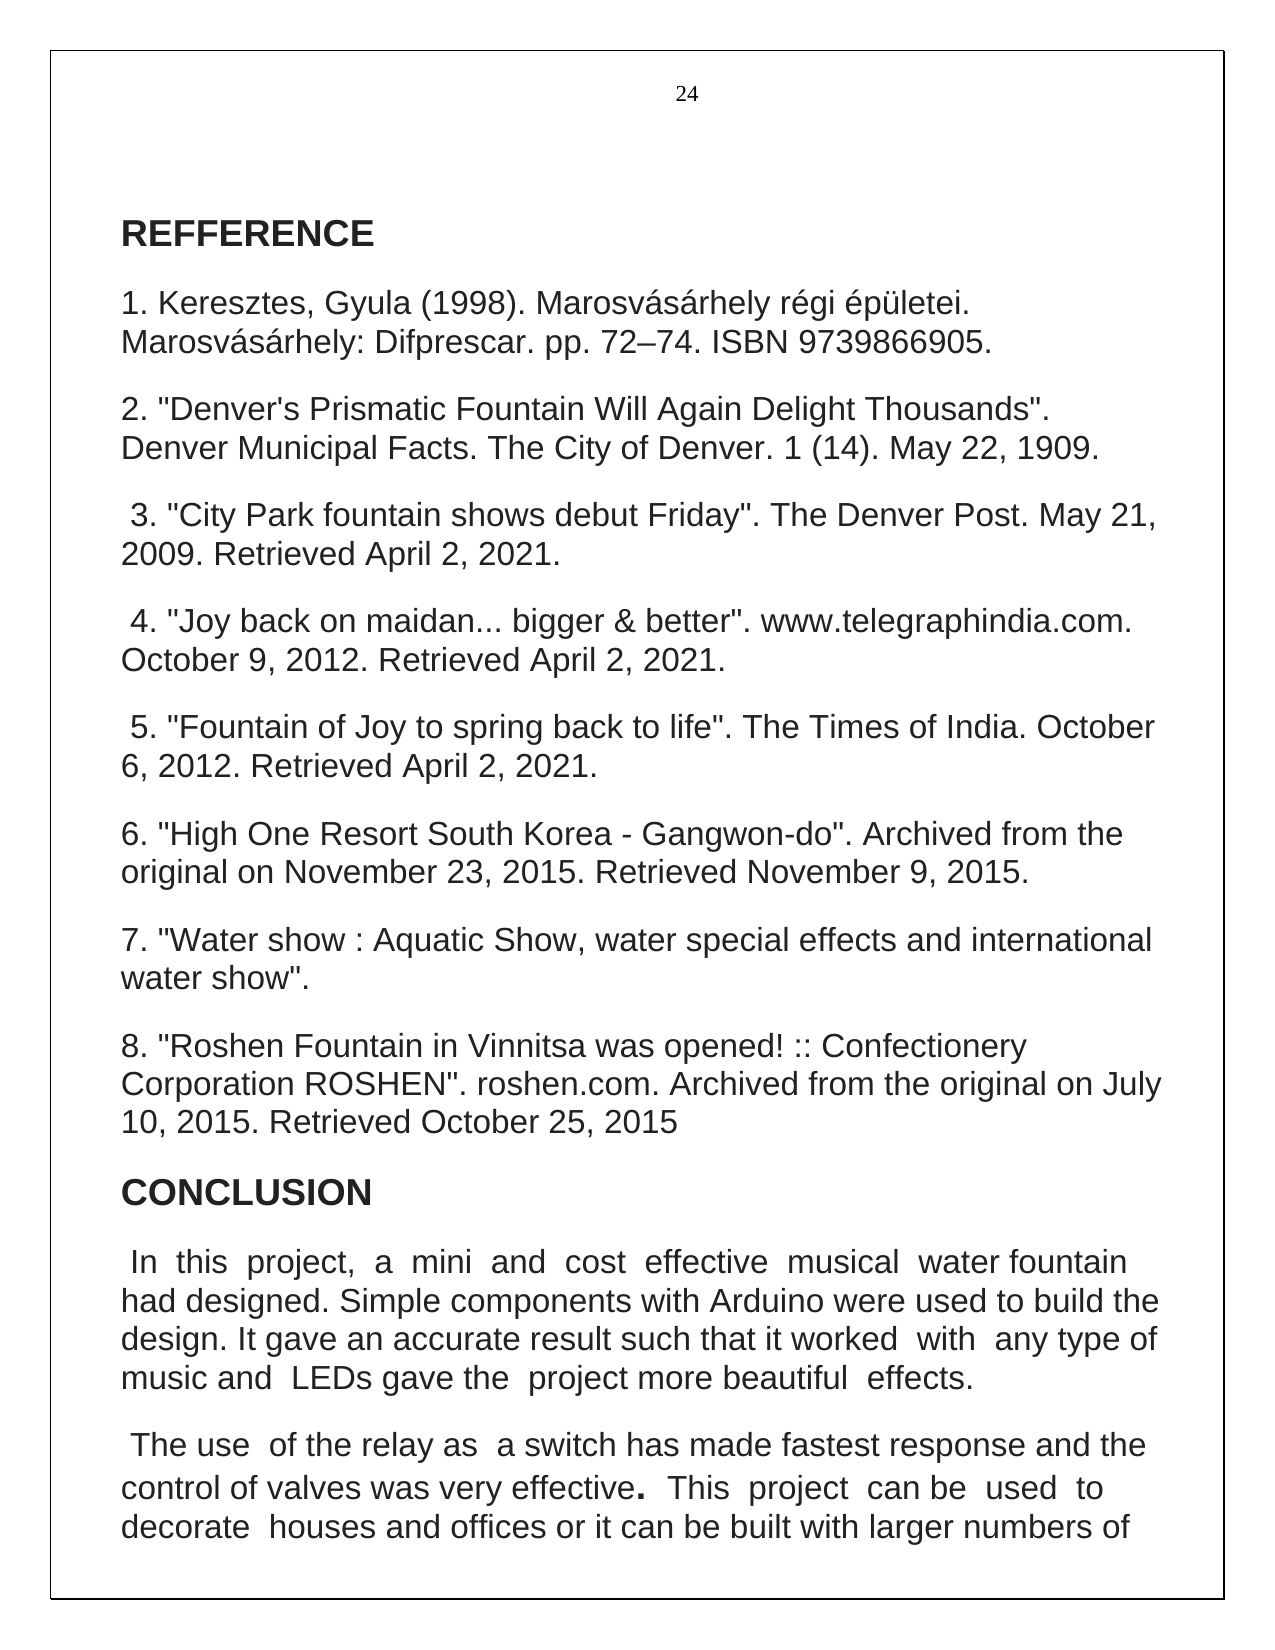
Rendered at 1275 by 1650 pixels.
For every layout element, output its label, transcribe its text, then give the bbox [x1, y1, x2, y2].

text 8. "Roshen Fountain in Vinnitsa was opened! :: Confectionery Corporation ROSHEN". roshen.com. Archived from the original on July 10, 2015. Retrieved October 25, 2015 [121, 1026, 1167, 1141]
text 3. "City Park fountain shows debut Friday". The Denver Post. May 21, 2009. Retrieved April 2, 2021. [121, 496, 1167, 572]
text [121, 1425, 1167, 1545]
text 6. "High One Resort South Korea - Gangwon-do". Archived from the original on November 23, 2015. Retrieved November 9, 2015. [121, 814, 1167, 891]
text CONCLUSION [121, 1170, 1167, 1213]
text 7. "Water show : Aquatic Show, water special effects and international water show". [121, 920, 1167, 997]
text 2. "Denver's Prismatic Fountain Will Again Delight Thousands". Denver Municipal Facts. The City of Denver. 1 (14). May 22, 1909. [121, 389, 1167, 466]
text REFFERENCE [121, 211, 1167, 254]
text In this project, a mini and cost effective musical water fountain had designed. Simple components with Arduino were used to build the design. It gave an accurate result such that it worked with any type of music and LEDs gave the project more beautiful effects. [121, 1242, 1167, 1396]
text 1. Keresztes, Gyula (1998). Marosvásárhely régi épületei. Marosvásárhely: Difprescar. pp. 72–74. ISBN 9739866905. [121, 283, 1167, 360]
text 4. "Joy back on maidan... bigger & better". www.telegraphindia.com. October 9, 2012. Retrieved April 2, 2021. [121, 602, 1167, 678]
text 5. "Fountain of Joy to spring back to life". The Times of India. October 6, 2012. Retrieved April 2, 2021. [121, 708, 1167, 784]
